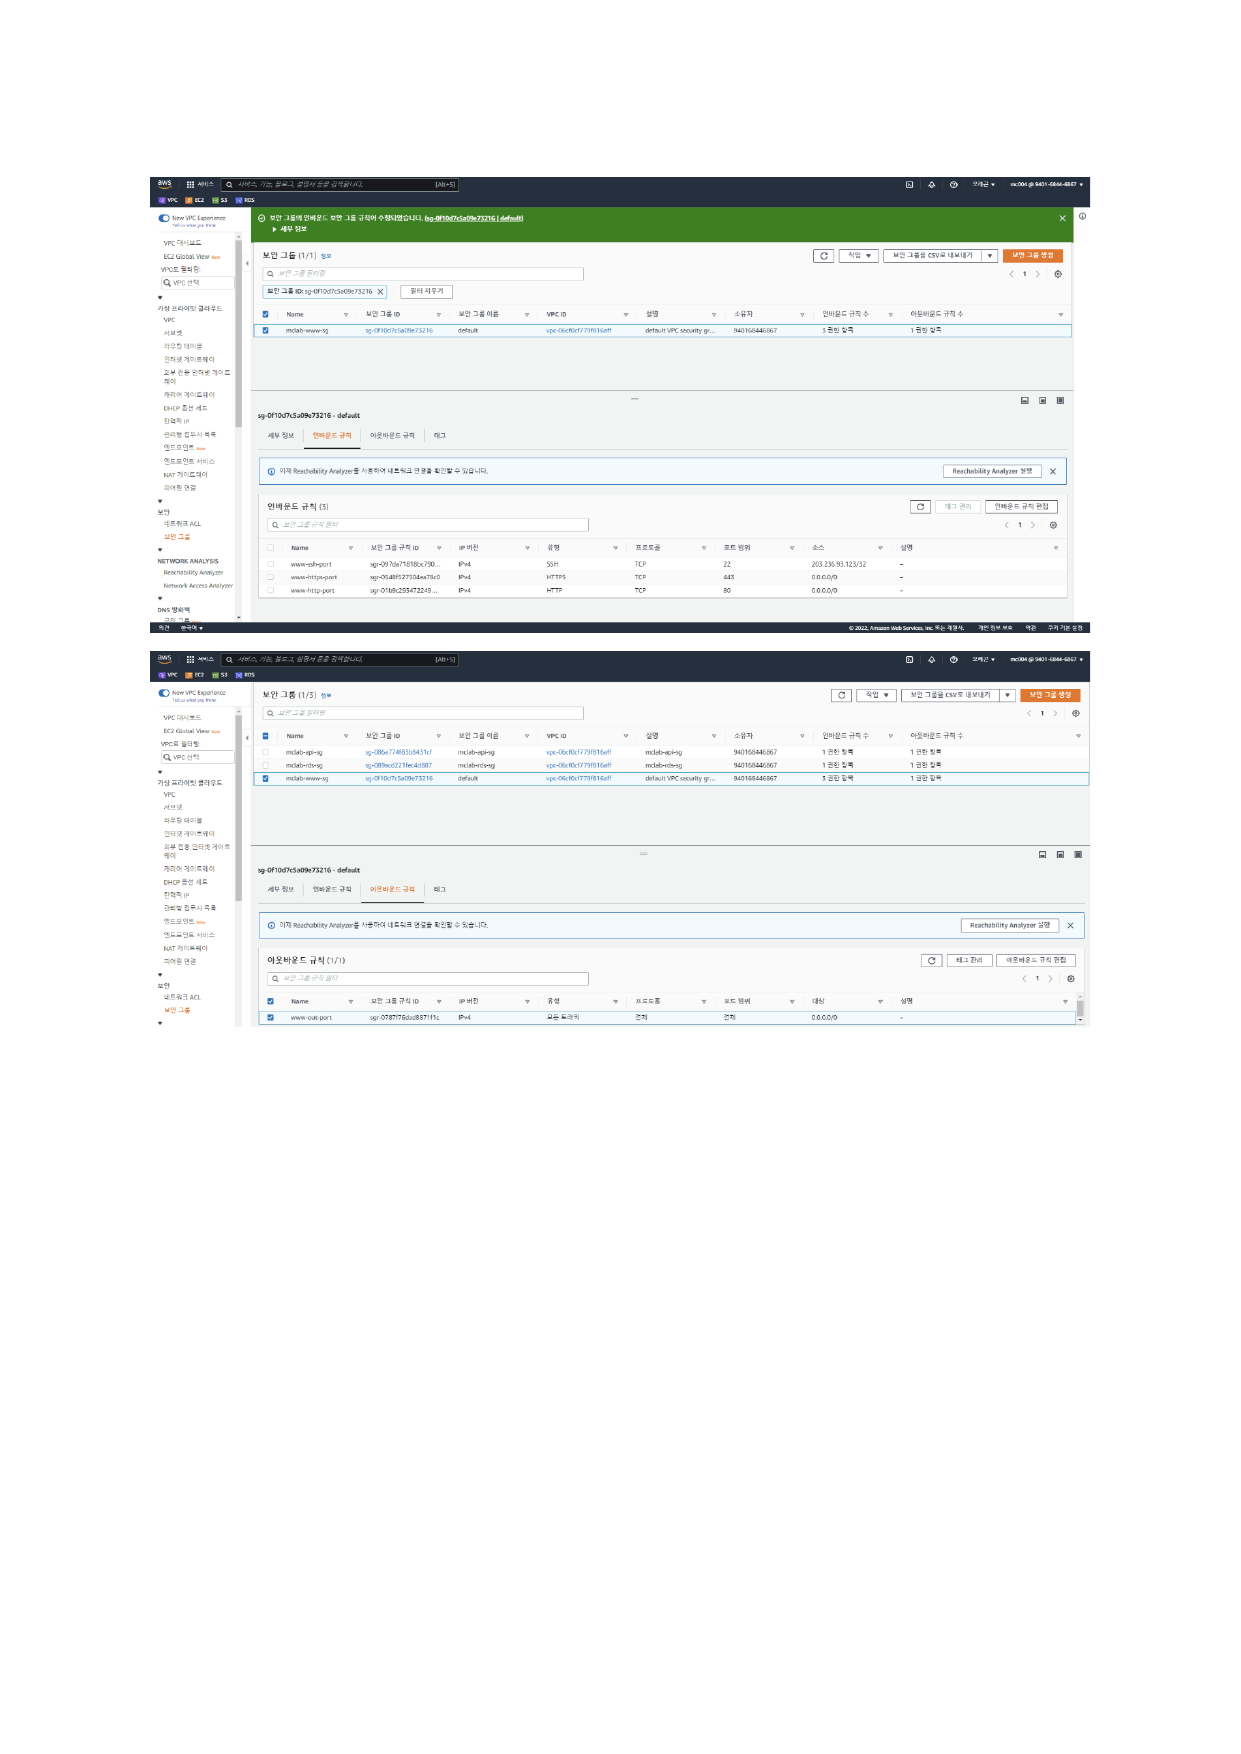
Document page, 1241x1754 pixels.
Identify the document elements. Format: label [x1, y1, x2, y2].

picture [150, 651, 1091, 1027]
picture [150, 177, 1091, 633]
